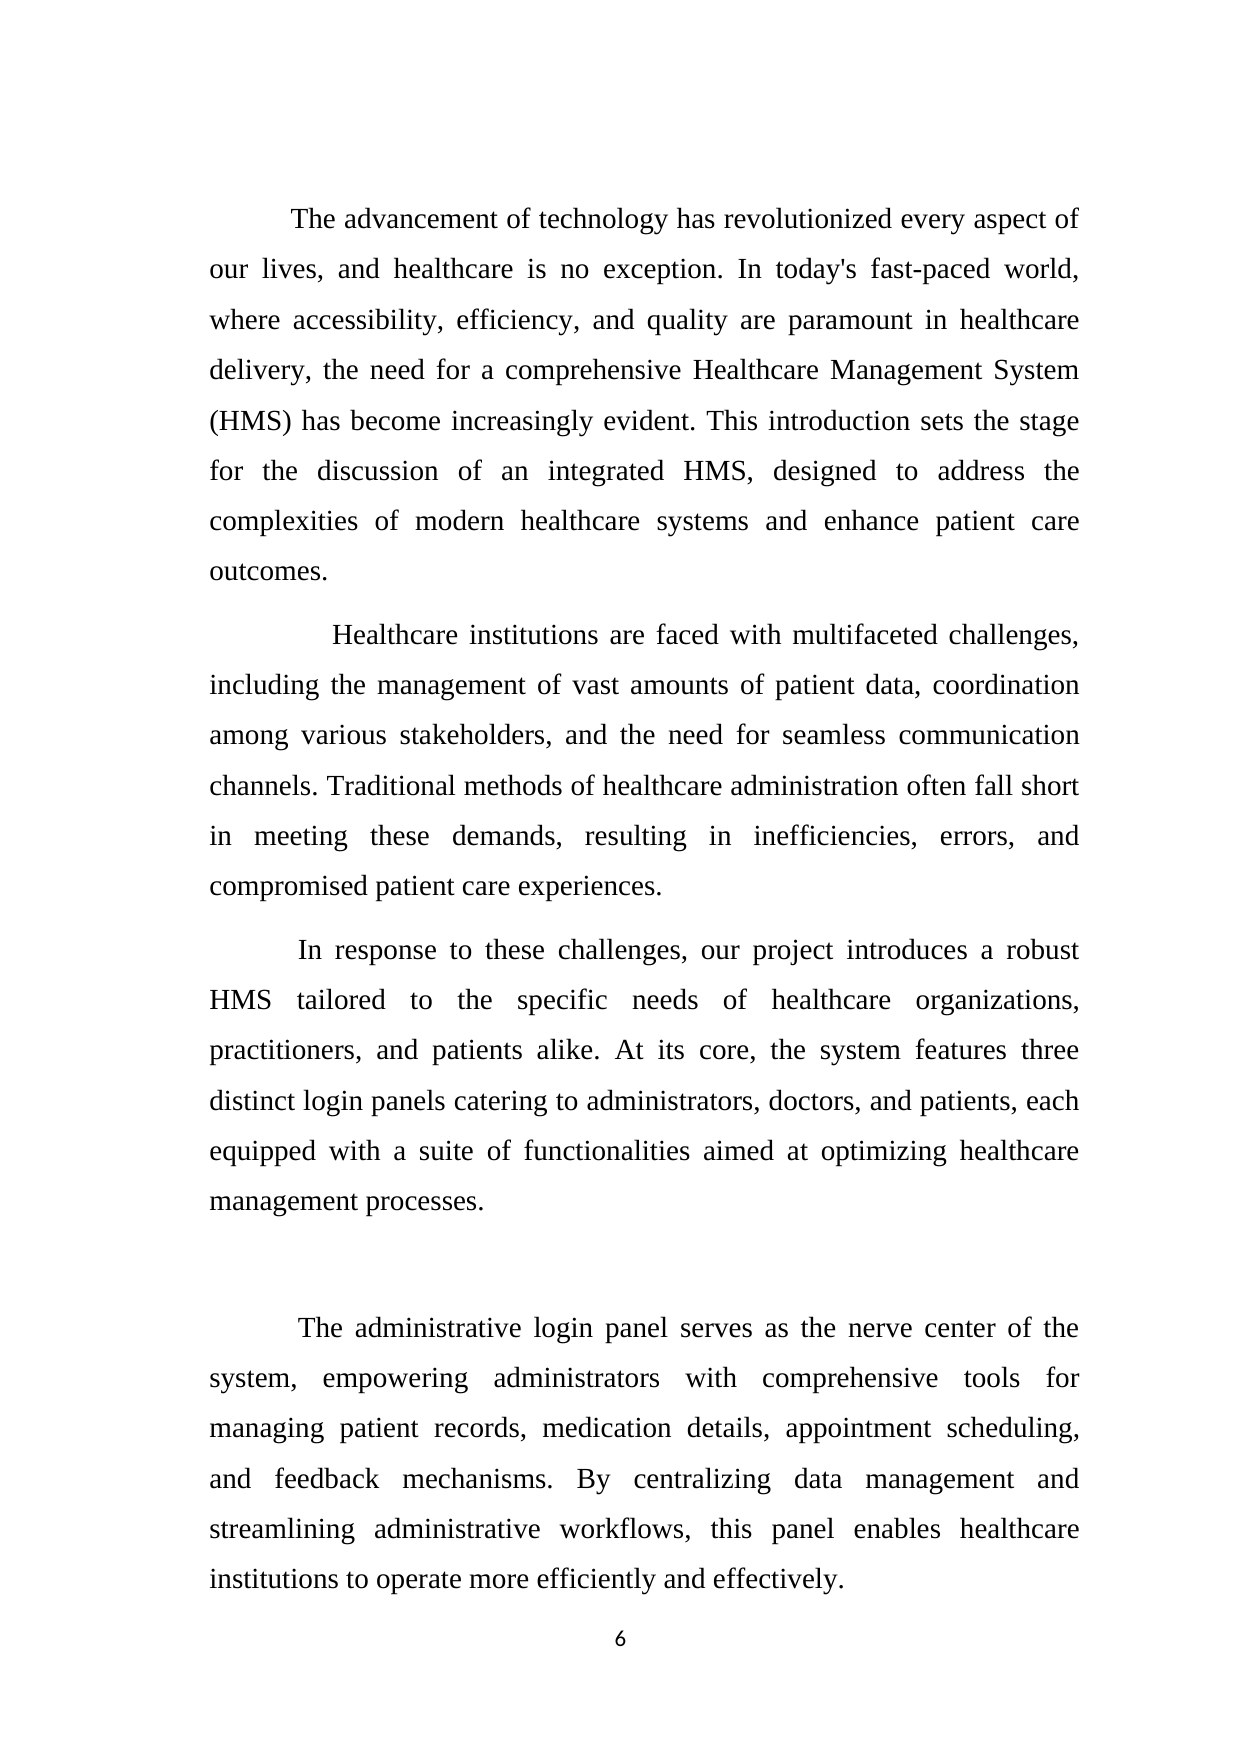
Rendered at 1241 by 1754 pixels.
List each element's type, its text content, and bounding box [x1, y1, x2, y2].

subtitle Healthcare institutions are faced with multifaceted challenges, including the management of vast amounts of patient data, coordination among various stakeholders, and the need for seamless communication channels. Traditional methods of healthcare administration often fall short in meeting these demands, resulting in inefficiencies, errors, and compromised patient care experiences. [209, 617, 1080, 902]
subtitle In response to these challenges, our project introduces a robust HMS tailored to the specific needs of healthcare organizations, practitioners, and patients alike. At its core, the system features three distinct login panels catering to administrators, doctors, and patients, each equipped with a suite of functionalities aimed at optimizing healthcare management processes. [209, 932, 1080, 1217]
subtitle The advancement of technology has revolutionized every aspect of our lives, and healthcare is no exception. In today's fast-paced world, where accessibility, efficiency, and quality are paramount in healthcare delivery, the need for a comprehensive Healthcare Management System (HMS) has become increasingly evident. This introduction sets the stage for the discussion of an integrated HMS, designed to address the complexities of modern healthcare systems and enhance patient care outcomes. [209, 201, 1080, 587]
subtitle The administrative login panel serves as the nerve center of the system, empowering administrators with comprehensive tools for managing patient records, medication details, appointment scheduling, and feedback mechanisms. By centralizing data management and streamlining administrative workflows, this panel enables healthcare institutions to operate more efficiently and effectively. [209, 1310, 1080, 1595]
